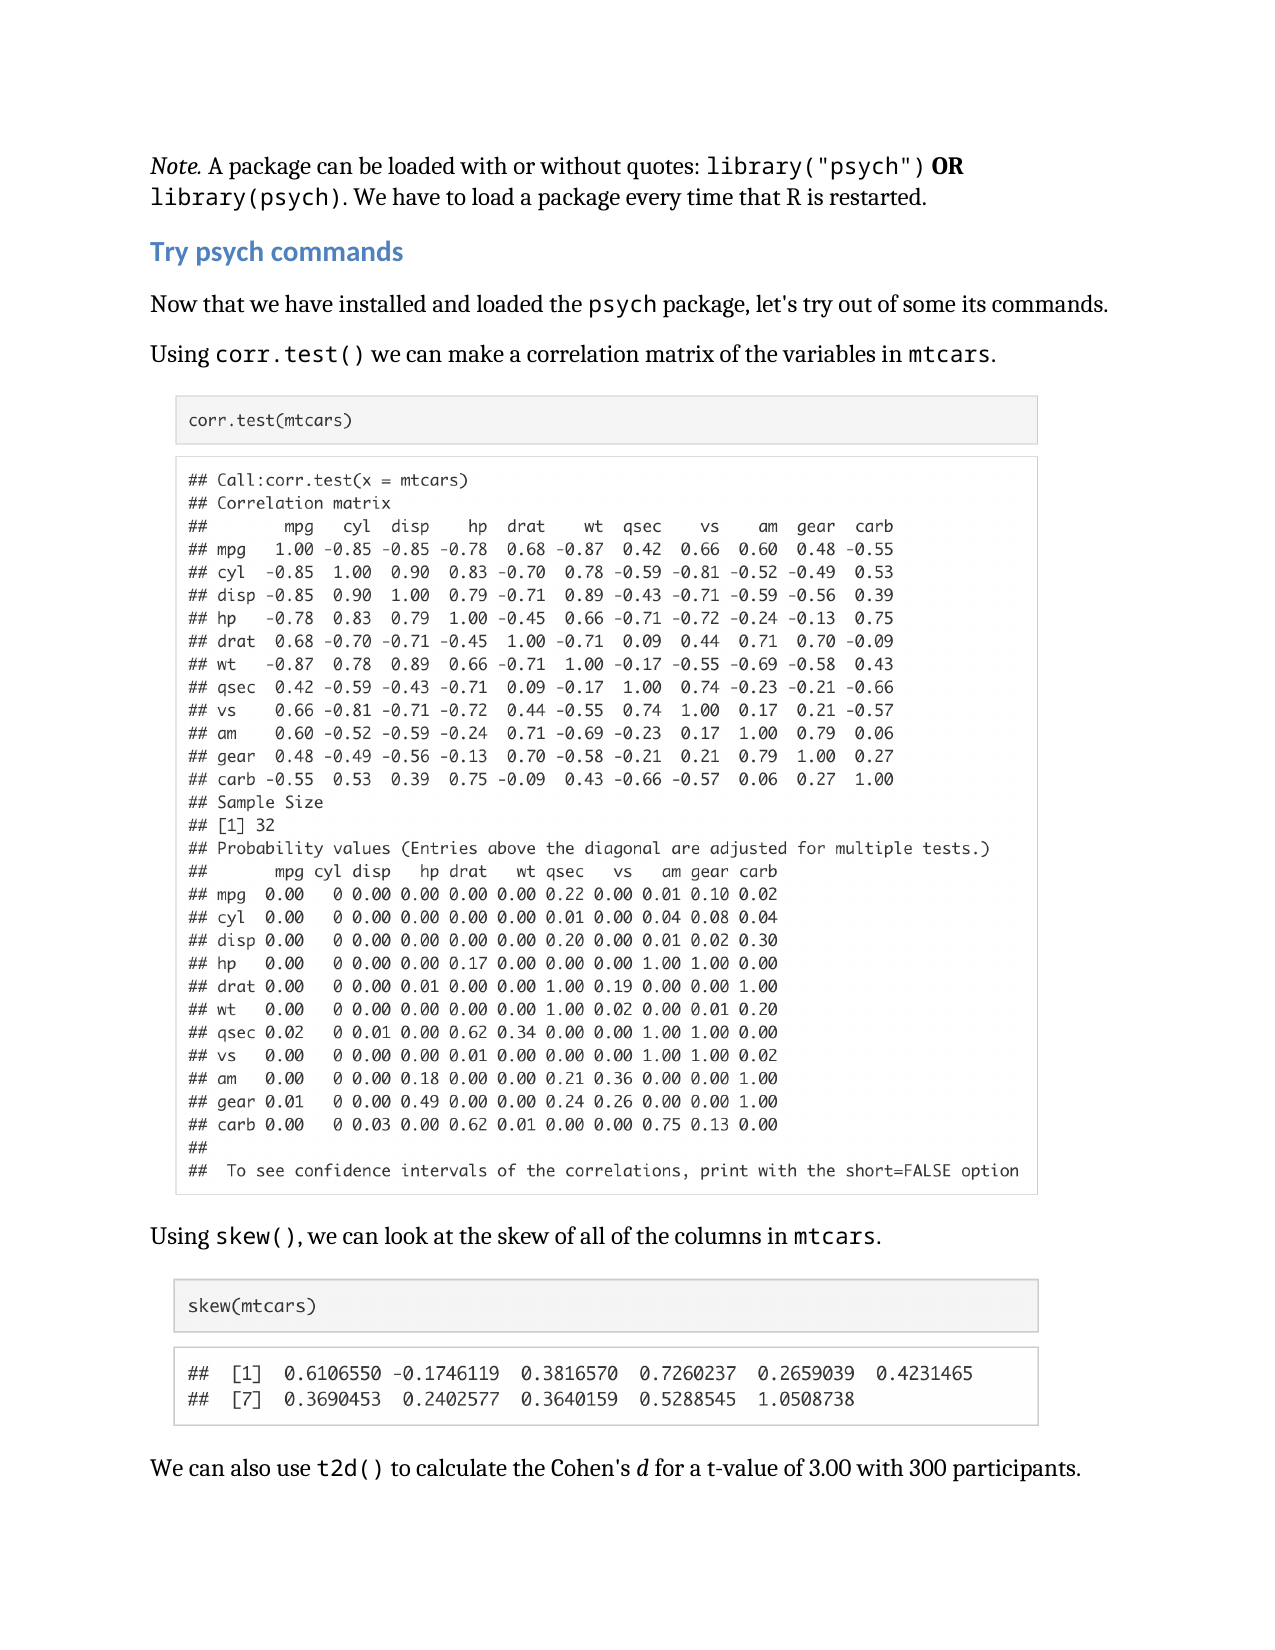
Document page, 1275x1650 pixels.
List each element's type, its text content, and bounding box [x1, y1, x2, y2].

picture [168, 1270, 1044, 1432]
text Using corr.test() we can make a correlation matrix of the variables in mtcars. [150, 338, 1125, 369]
subtitle Try psych commands [150, 233, 1125, 269]
text Note. A package can be loaded with or without quotes: library("psych") OR library(psych). We have to load a package every time that R is restarted. [150, 150, 1125, 212]
text Using skew(), we can look at the skew of all of the columns in mtcars. [150, 1220, 1125, 1251]
picture [168, 387, 1044, 1200]
text We can also use t2d() to calculate the Cohen's d for a t-value of 3.00 with 300 participants. [150, 1452, 1125, 1483]
text Now that we have installed and loaded the psych package, let's try out of some its commands. [150, 288, 1125, 319]
